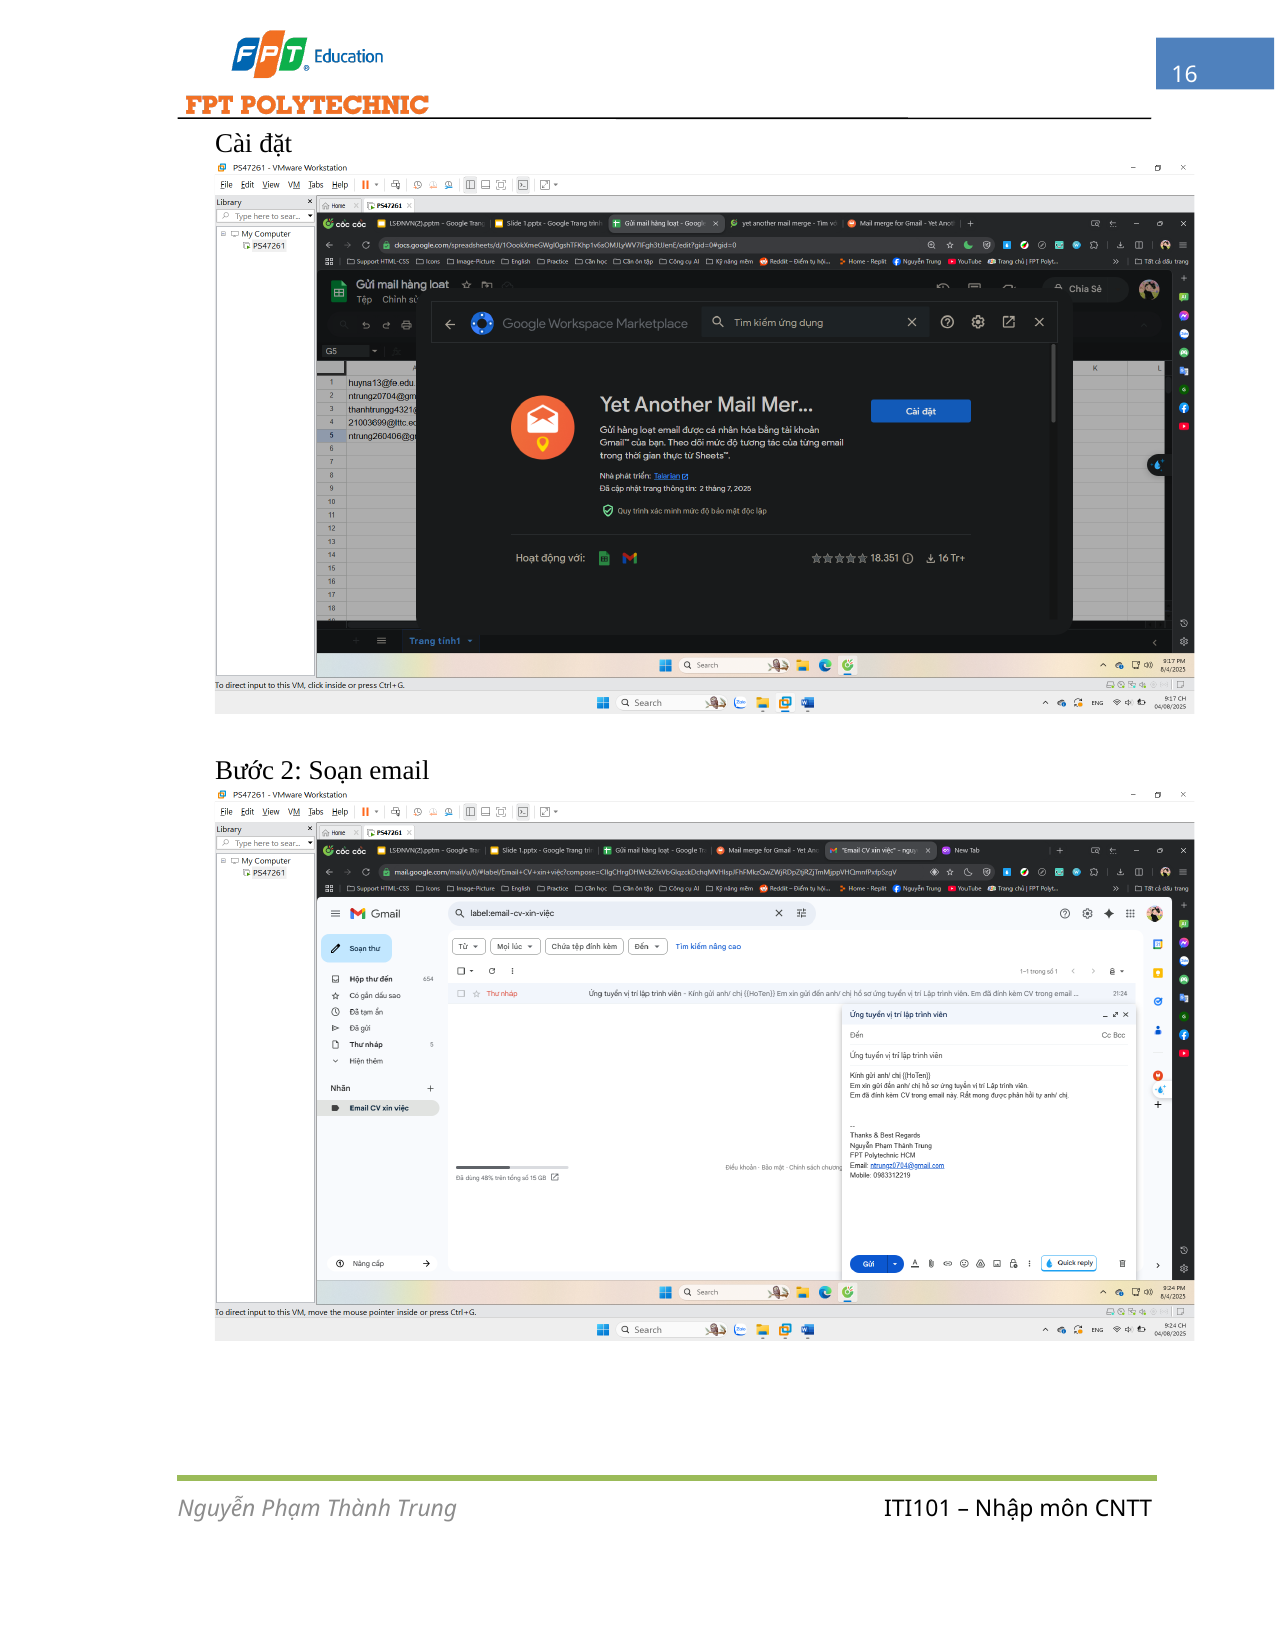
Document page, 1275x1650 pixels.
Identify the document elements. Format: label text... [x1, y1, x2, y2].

picture [214, 162, 1195, 714]
list Cài đặt [215, 127, 1157, 158]
picture [177, 22, 437, 122]
picture [214, 789, 1195, 1341]
list Bước 2: Soạn email [215, 754, 1157, 785]
